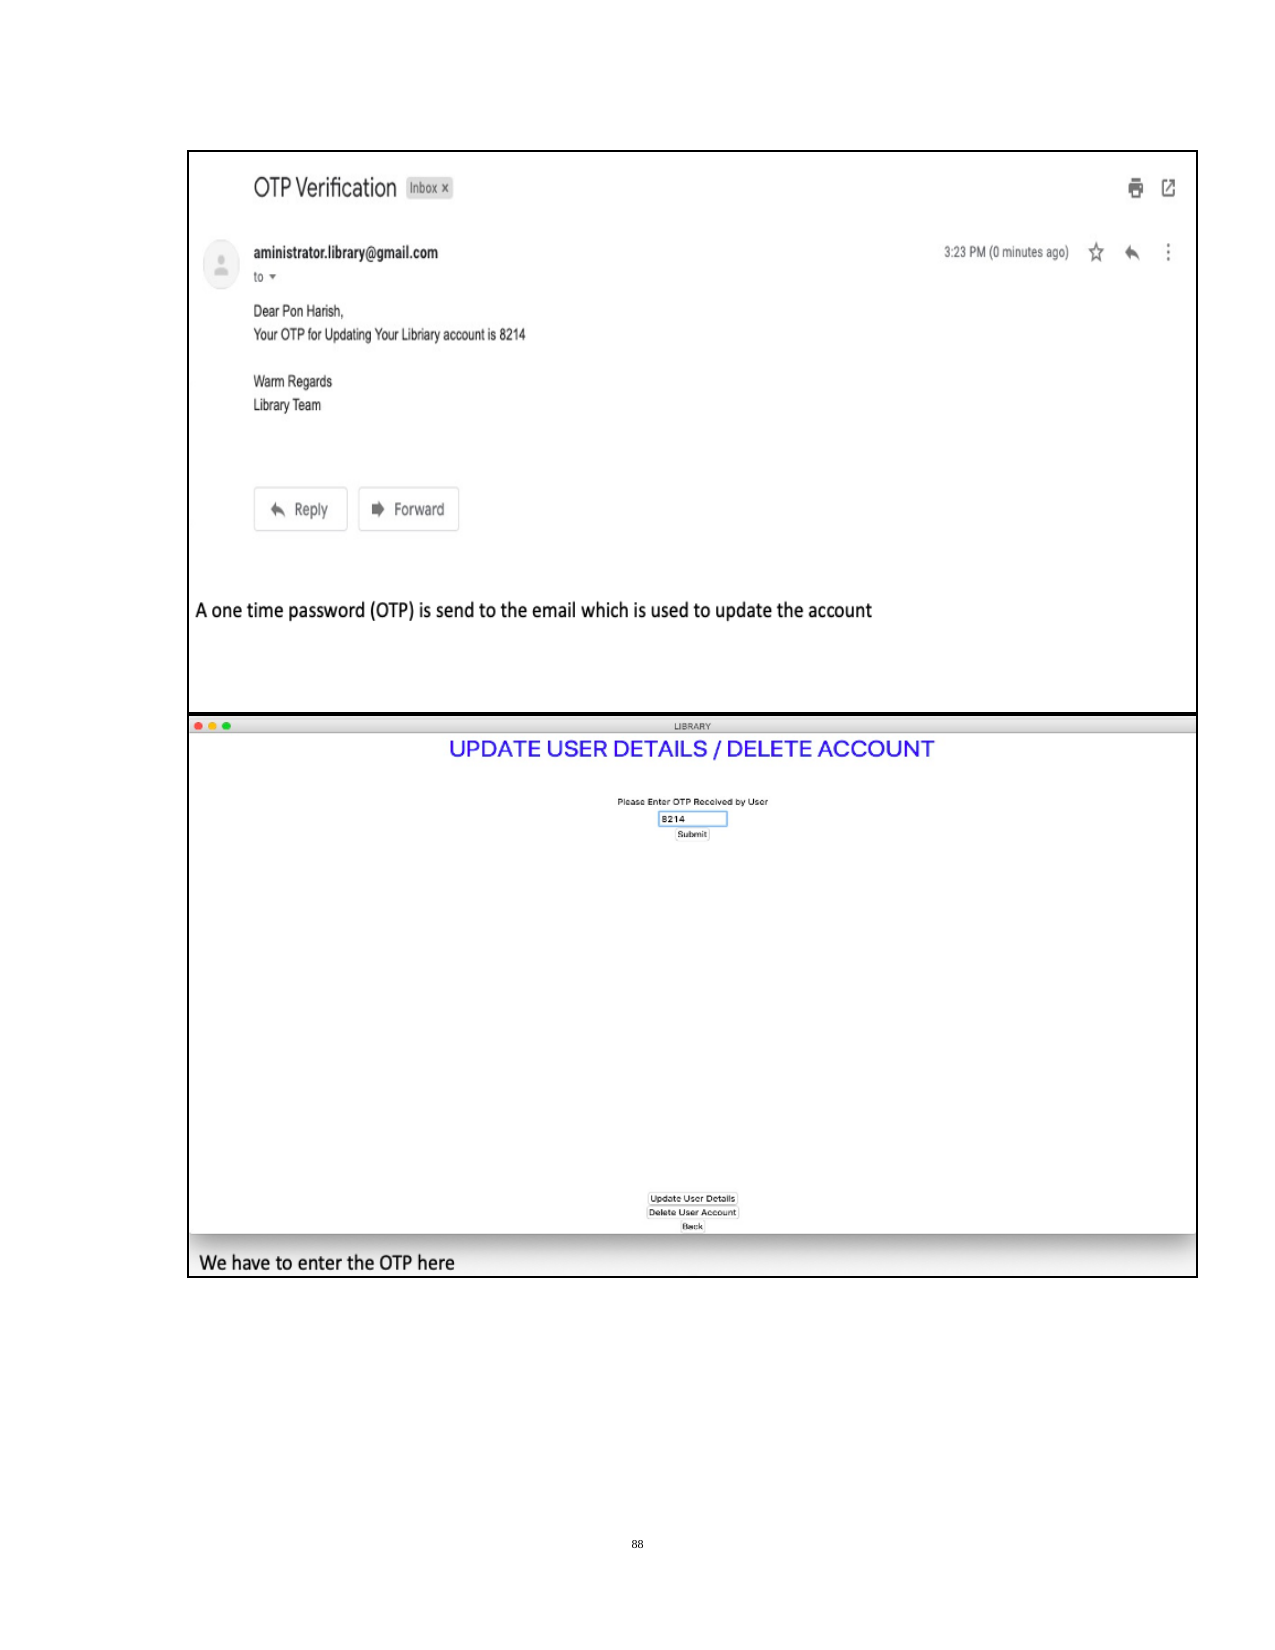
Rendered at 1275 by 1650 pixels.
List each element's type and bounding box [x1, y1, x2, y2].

picture [189, 152, 1196, 712]
picture [189, 716, 1196, 1276]
